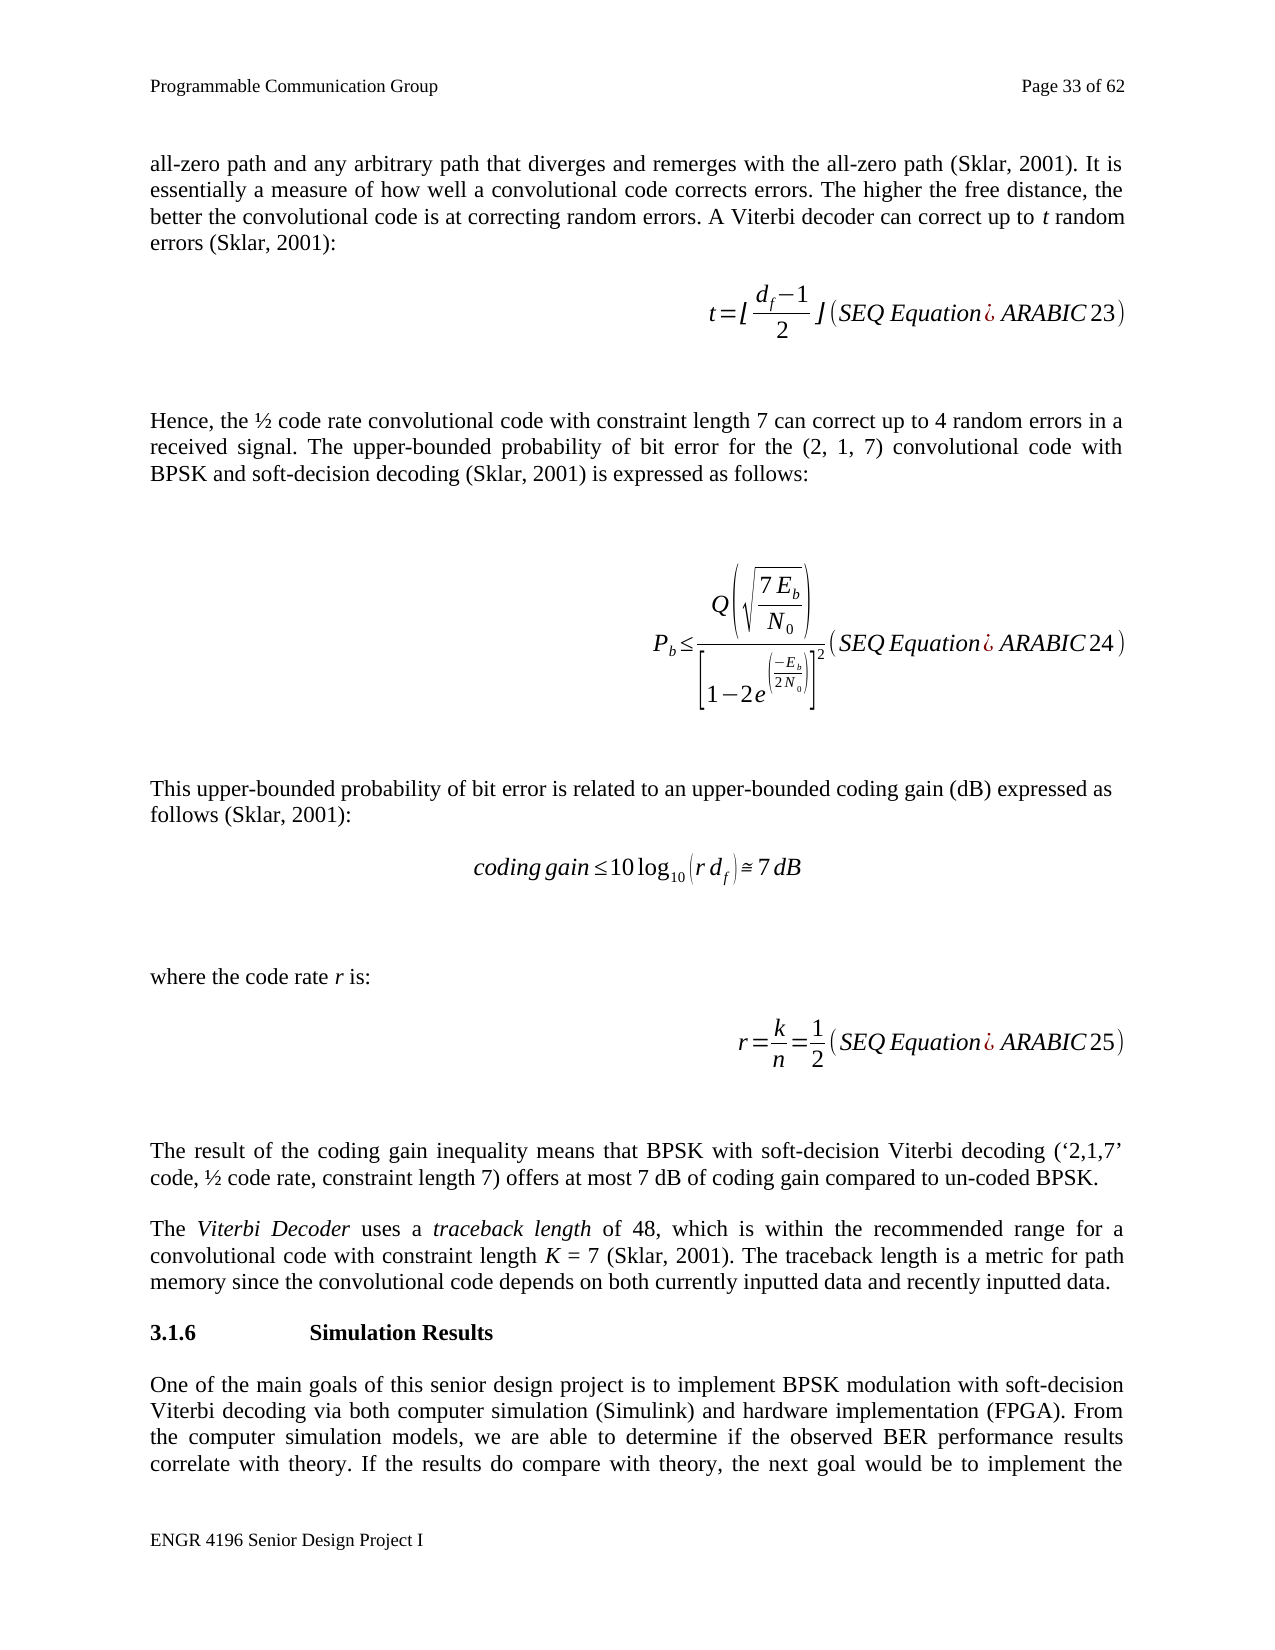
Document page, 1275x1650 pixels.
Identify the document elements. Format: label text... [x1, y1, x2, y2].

subtitle 3.1.6 Simulation Results [150, 1319, 1125, 1346]
text The result of the coding gain inequality means that BPSK with soft-decision Viterbi decoding (‘2,1,7’ code, ½ code rate, constraint length 7) offers at most 7 dB of coding gain compared to un-coded BPSK. [150, 1138, 1125, 1190]
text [150, 150, 1125, 255]
text where the code rate r is: [150, 963, 1125, 990]
text Hence, the ½ code rate convolutional code with constraint length 7 can correct up to 4 random errors in a received signal. The upper-bounded probability of bit error for the (2, 1, 7) convolutional code with BPSK and soft-decision decoding (Sklar, 2001) is expressed as follows: [150, 407, 1125, 486]
text This upper-bounded probability of bit error is related to an upper-bounded coding gain (dB) expressed as follows (Sklar, 2001): [150, 775, 1125, 827]
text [150, 1371, 1125, 1476]
text The Viterbi Decoder uses a traceback length of 48, which is within the recommended range for a convolutional code with constraint length K = 7 (Sklar, 2001). The traceback length is a metric for path memory since the convolutional code depends on both currently inputted data and recently inputted data. [150, 1215, 1125, 1294]
